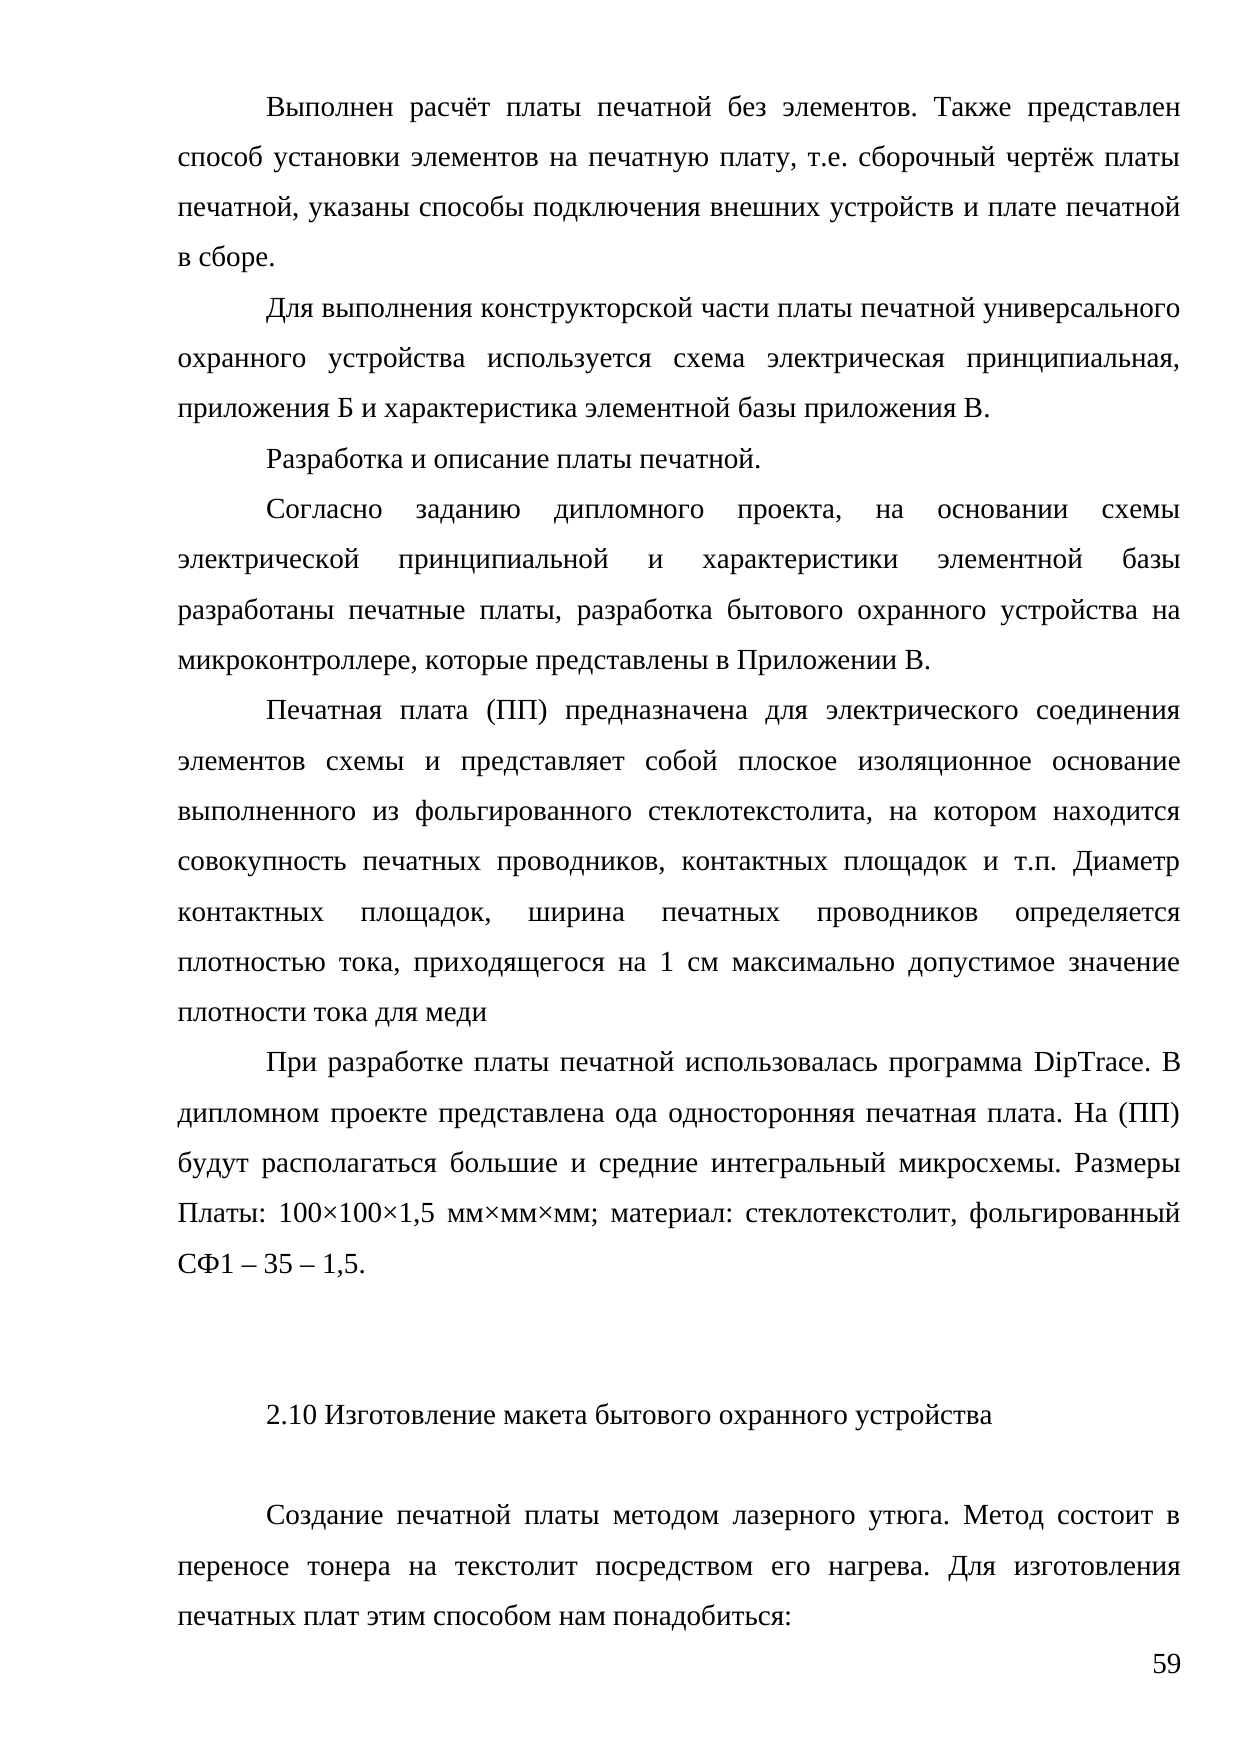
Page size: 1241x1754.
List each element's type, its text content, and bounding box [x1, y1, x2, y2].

text Для выполнения конструкторской части платы печатной универсального охранного устройства используется схема электрическая принципиальная, приложения Б и характеристика элементной базы приложения В. [177, 290, 1181, 424]
subtitle 2.10 Изготовление макета бытового охранного устройства [177, 1397, 1181, 1430]
text При разработке платы печатной использовалась программа DipTrace. В дипломном проекте представлена ода односторонняя печатная плата. На (ПП) будут располагаться большие и средние интегральный микросхемы. Размеры Платы: 100×100×1,5 мм×мм×мм; материал: стеклотекстолит, фольгированный СФ1 – 35 – 1,5. [177, 1044, 1181, 1279]
text Выполнен расчёт платы печатной без элементов. Также представлен способ установки элементов на печатную плату, т.е. сборочный чертёж платы печатной, указаны способы подключения внешних устройств и плате печатной в сборе. [177, 89, 1181, 273]
text Согласно заданию дипломного проекта, на основании схемы электрической принципиальной и характеристики элементной базы разработаны печатные платы, разработка бытового охранного устройства на микроконтроллере, которые представлены в Приложении В. [177, 491, 1181, 676]
text Создание печатной платы методом лазерного утюга. Метод состоит в переносе тонера на текстолит посредством его нагрева. Для изготовления печатных плат этим способом нам понадобиться: [177, 1497, 1181, 1632]
text Разработка и описание платы печатной. [177, 441, 1181, 474]
text Печатная плата (ПП) предназначена для электрического соединения элементов схемы и представляет собой плоское изоляционное основание выполненного из фольгированного стеклотекстолита, на котором находится совокупность печатных проводников, контактных площадок и т.п. Диаметр контактных площадок, ширина печатных проводников определяется плотностью тока, приходящегося на 1 см максимально допустимое значение плотности тока для меди [177, 692, 1181, 1028]
